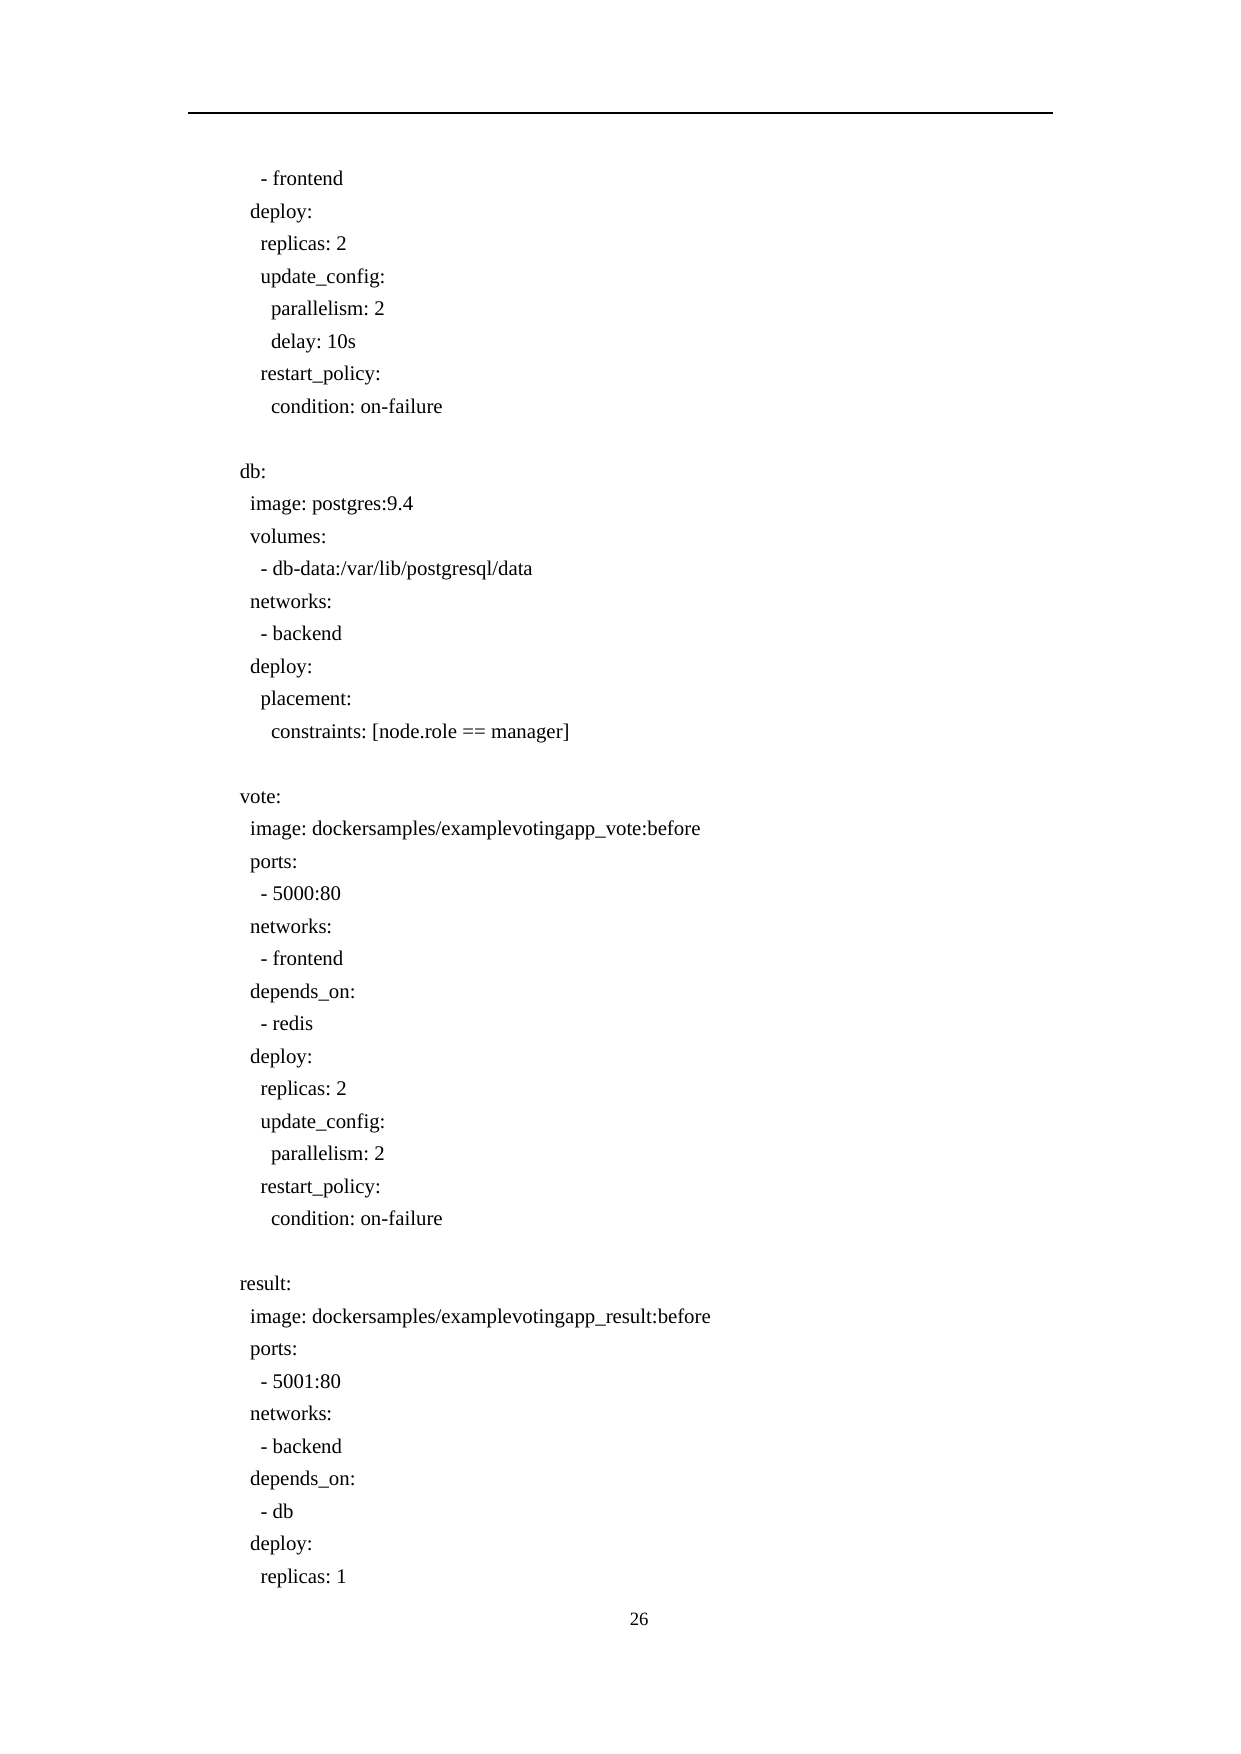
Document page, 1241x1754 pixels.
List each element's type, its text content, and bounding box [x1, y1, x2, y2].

text ports: [187, 844, 1053, 877]
text deploy: [187, 1039, 1053, 1072]
text parallelism: 2 [187, 1137, 1053, 1169]
text placement: [187, 682, 1053, 714]
text image: dockersamples/examplevotingapp_result:before [187, 1299, 1053, 1332]
text restart_policy: [187, 357, 1053, 389]
text deploy: [187, 1527, 1053, 1559]
text - 5001:80 [187, 1364, 1053, 1397]
text update_config: [187, 259, 1053, 292]
text - frontend [187, 942, 1053, 974]
text result: [187, 1267, 1053, 1299]
text replicas: 2 [187, 227, 1053, 259]
text vote: [187, 779, 1053, 812]
text replicas: 2 [187, 1072, 1053, 1104]
text networks: [187, 584, 1053, 617]
text replicas: 1 [187, 1559, 1053, 1592]
text db: [187, 454, 1053, 487]
text - backend [187, 1429, 1053, 1462]
text - redis [187, 1007, 1053, 1039]
text - db [187, 1494, 1053, 1527]
text depends_on: [187, 1462, 1053, 1494]
text image: postgres:9.4 [187, 487, 1053, 519]
text deploy: [187, 649, 1053, 682]
text - frontend [187, 162, 1053, 194]
text update_config: [187, 1104, 1053, 1137]
text image: dockersamples/examplevotingapp_vote:before [187, 812, 1053, 844]
text networks: [187, 909, 1053, 942]
text deploy: [187, 194, 1053, 227]
text - backend [187, 617, 1053, 649]
text depends_on: [187, 974, 1053, 1007]
text volumes: [187, 519, 1053, 552]
text - db-data:/var/lib/postgresql/data [187, 552, 1053, 584]
text - 5000:80 [187, 877, 1053, 909]
text networks: [187, 1397, 1053, 1429]
text parallelism: 2 [187, 292, 1053, 324]
text restart_policy: [187, 1169, 1053, 1202]
text constraints: [node.role == manager] [187, 714, 1053, 747]
text condition: on-failure [187, 389, 1053, 422]
text delay: 10s [187, 324, 1053, 357]
text condition: on-failure [187, 1202, 1053, 1234]
text ports: [187, 1332, 1053, 1364]
